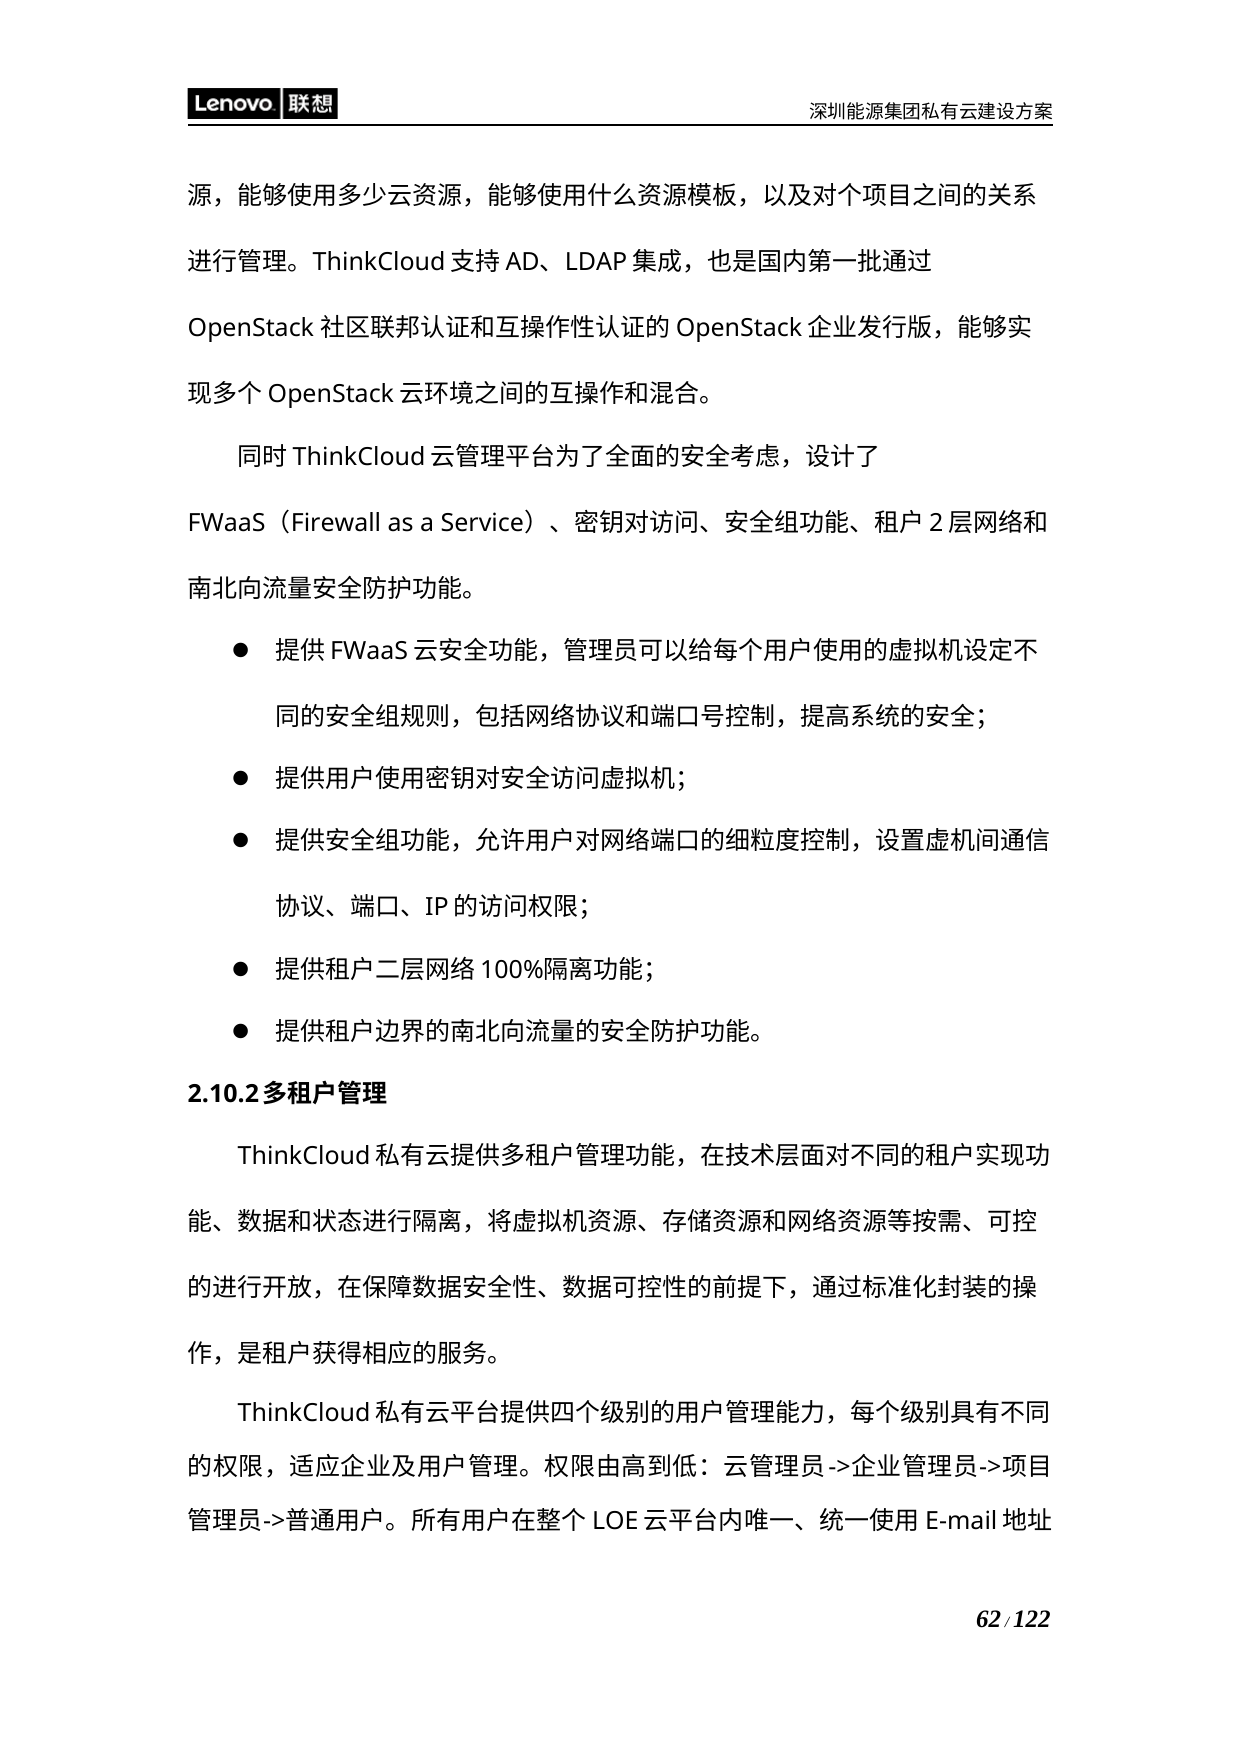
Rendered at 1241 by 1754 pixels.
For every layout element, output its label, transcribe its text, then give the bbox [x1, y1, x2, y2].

text ThinkCloud私有云提供多租户管理功能，在技术层面对不同的租户实现功能、数据和状态进行隔离，将虚拟机资源、存储资源和网络资源等按需、可控的进行开放，在保障数据安全性、数据可控性的前提下，通过标准化封装的操作，是租户获得相应的服务。 [187, 1132, 1053, 1374]
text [187, 1392, 1053, 1537]
subtitle 多租户管理 [187, 1069, 1053, 1114]
list 提供用户使用密钥对安全访问虚拟机； [231, 755, 1053, 799]
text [187, 172, 1053, 414]
list 提供租户二层网络100%隔离功能； [231, 945, 1053, 989]
list 提供安全组功能，允许用户对网络端口的细粒度控制，设置虚机间通信协议、端口、IP的访问权限； [231, 817, 1053, 927]
picture [187, 88, 338, 119]
text 同时ThinkCloud云管理平台为了全面的安全考虑，设计了FWaaS（Firewall as a Service）、密钥对访问、安全组功能、租户2层网络和南北向流量安全防护功能。 [187, 432, 1053, 608]
list 提供FWaaS云安全功能，管理员可以给每个用户使用的虚拟机设定不同的安全组规则，包括网络协议和端口号控制，提高系统的安全； [231, 627, 1053, 737]
list 提供租户边界的南北向流量的安全防护功能。 [231, 1007, 1053, 1051]
